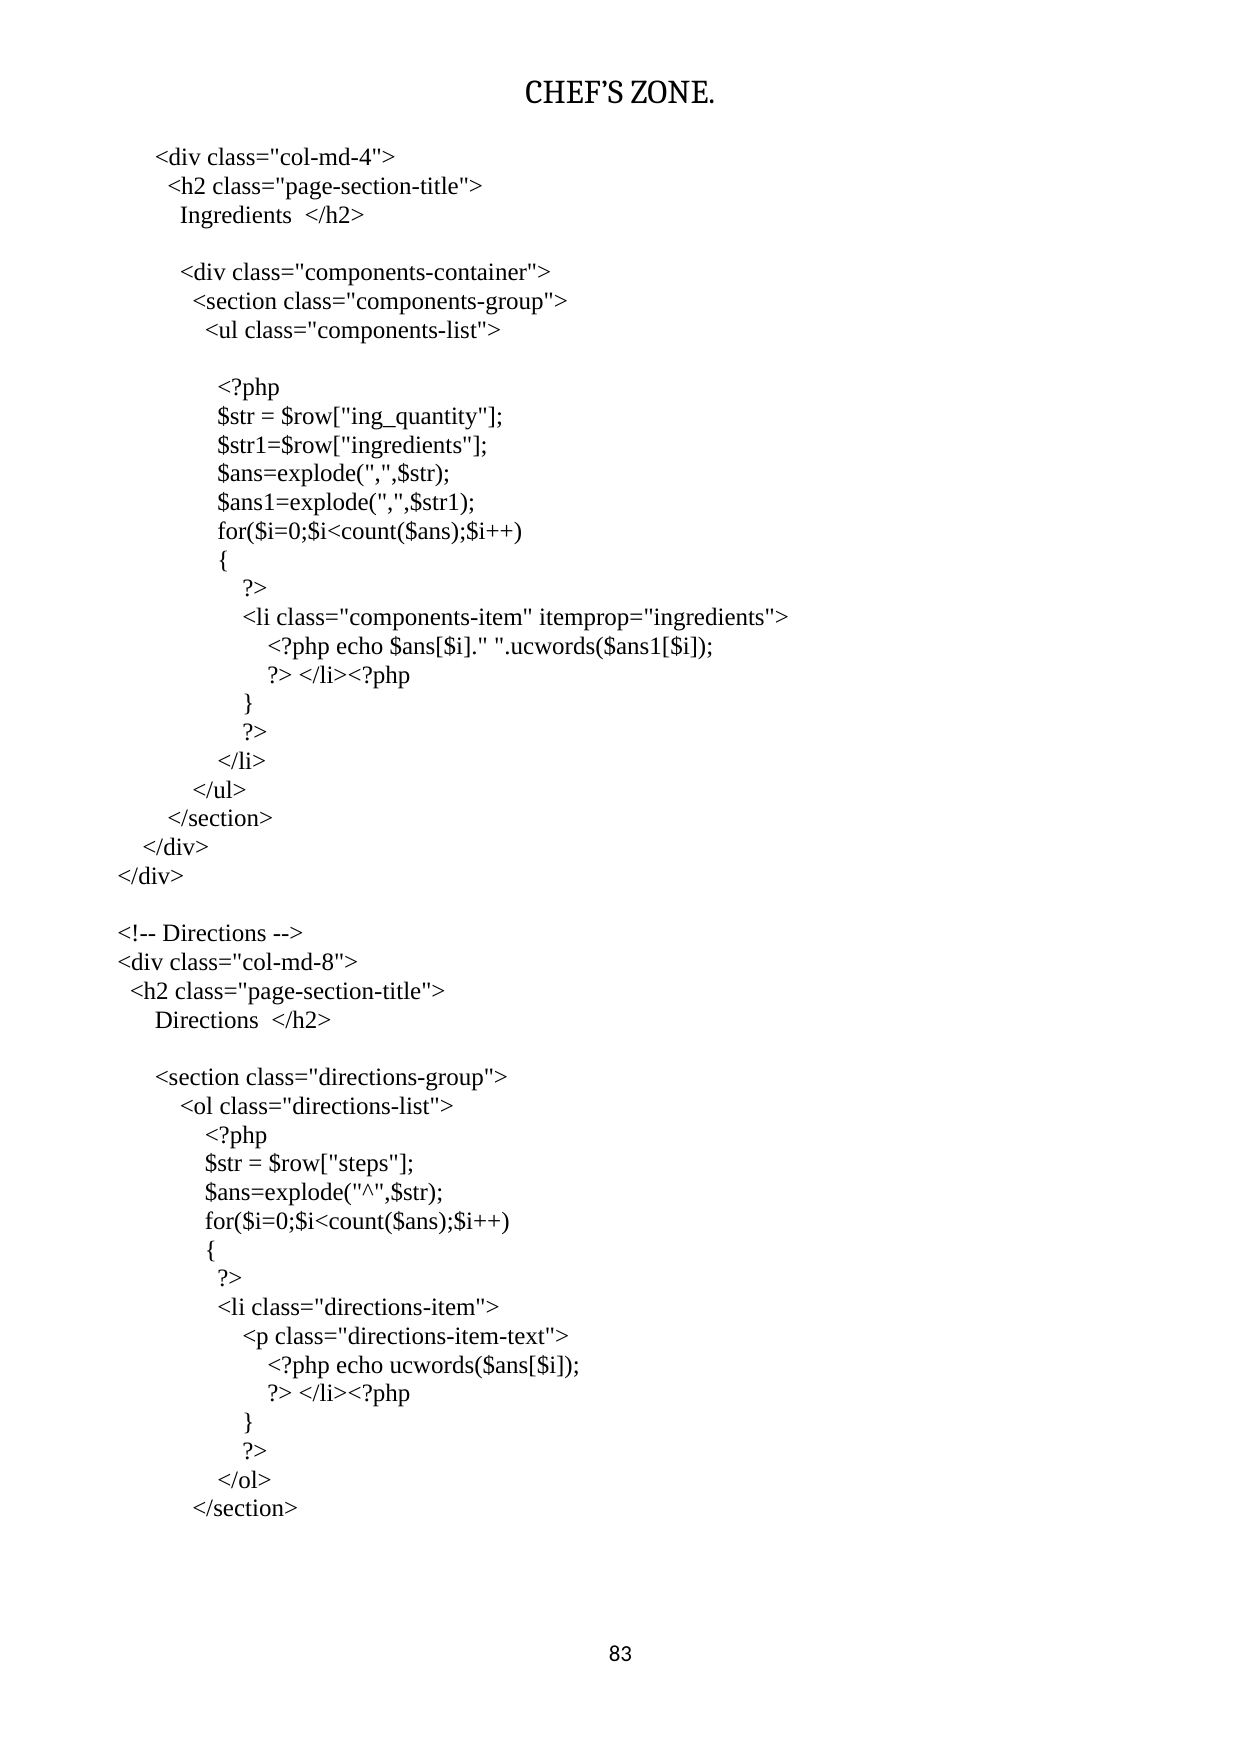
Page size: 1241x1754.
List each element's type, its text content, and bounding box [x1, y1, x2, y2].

text <div class="col-md-8"> [104, 947, 1136, 976]
text } [104, 1407, 1136, 1436]
text ?> [104, 1436, 1136, 1465]
text { [104, 1235, 1136, 1263]
text <p class="directions-item-text"> [104, 1321, 1136, 1350]
text <li class="components-item" itemprop="ingredients"> [104, 602, 1136, 631]
text for($i=0;$i<count($ans);$i++) [104, 516, 1136, 545]
text </ol> [104, 1465, 1136, 1493]
text $ans1=explode(",",$str1); [104, 487, 1136, 516]
text ?> </li><?php [104, 1378, 1136, 1407]
text ?> [104, 573, 1136, 602]
text Directions </h2> [104, 1005, 1136, 1033]
text </section> [104, 1493, 1136, 1522]
text <ol class="directions-list"> [104, 1091, 1136, 1120]
text </li> [104, 746, 1136, 775]
text for($i=0;$i<count($ans);$i++) [104, 1206, 1136, 1235]
text </ul> [104, 775, 1136, 803]
text ?> [104, 717, 1136, 746]
text <?php [104, 1120, 1136, 1148]
text <ul class="components-list"> [104, 315, 1136, 343]
text <section class="directions-group"> [104, 1062, 1136, 1091]
text <li class="directions-item"> [104, 1292, 1136, 1321]
text <div class="components-container"> [104, 257, 1136, 286]
text $str1=$row["ingredients"]; [104, 430, 1136, 458]
text <!-- Directions --> [104, 918, 1136, 947]
text { [104, 545, 1136, 573]
text <?php [104, 372, 1136, 401]
text } [104, 688, 1136, 717]
text <?php echo $ans[$i]." ".ucwords($ans1[$i]); [104, 631, 1136, 660]
text </div> [104, 861, 1136, 890]
text <?php echo ucwords($ans[$i]); [104, 1350, 1136, 1378]
text $ans=explode("^",$str); [104, 1177, 1136, 1206]
text <div class="col-md-4"> [104, 142, 1136, 171]
text $ans=explode(",",$str); [104, 458, 1136, 487]
text ?> [104, 1263, 1136, 1292]
text </section> [104, 803, 1136, 832]
text $str = $row["ing_quantity"]; [104, 401, 1136, 430]
text Ingredients </h2> [104, 200, 1136, 228]
text <h2 class="page-section-title"> [104, 976, 1136, 1005]
text </div> [104, 832, 1136, 861]
text <section class="components-group"> [104, 286, 1136, 315]
text ?> </li><?php [104, 660, 1136, 688]
text $str = $row["steps"]; [104, 1148, 1136, 1177]
text <h2 class="page-section-title"> [104, 171, 1136, 200]
